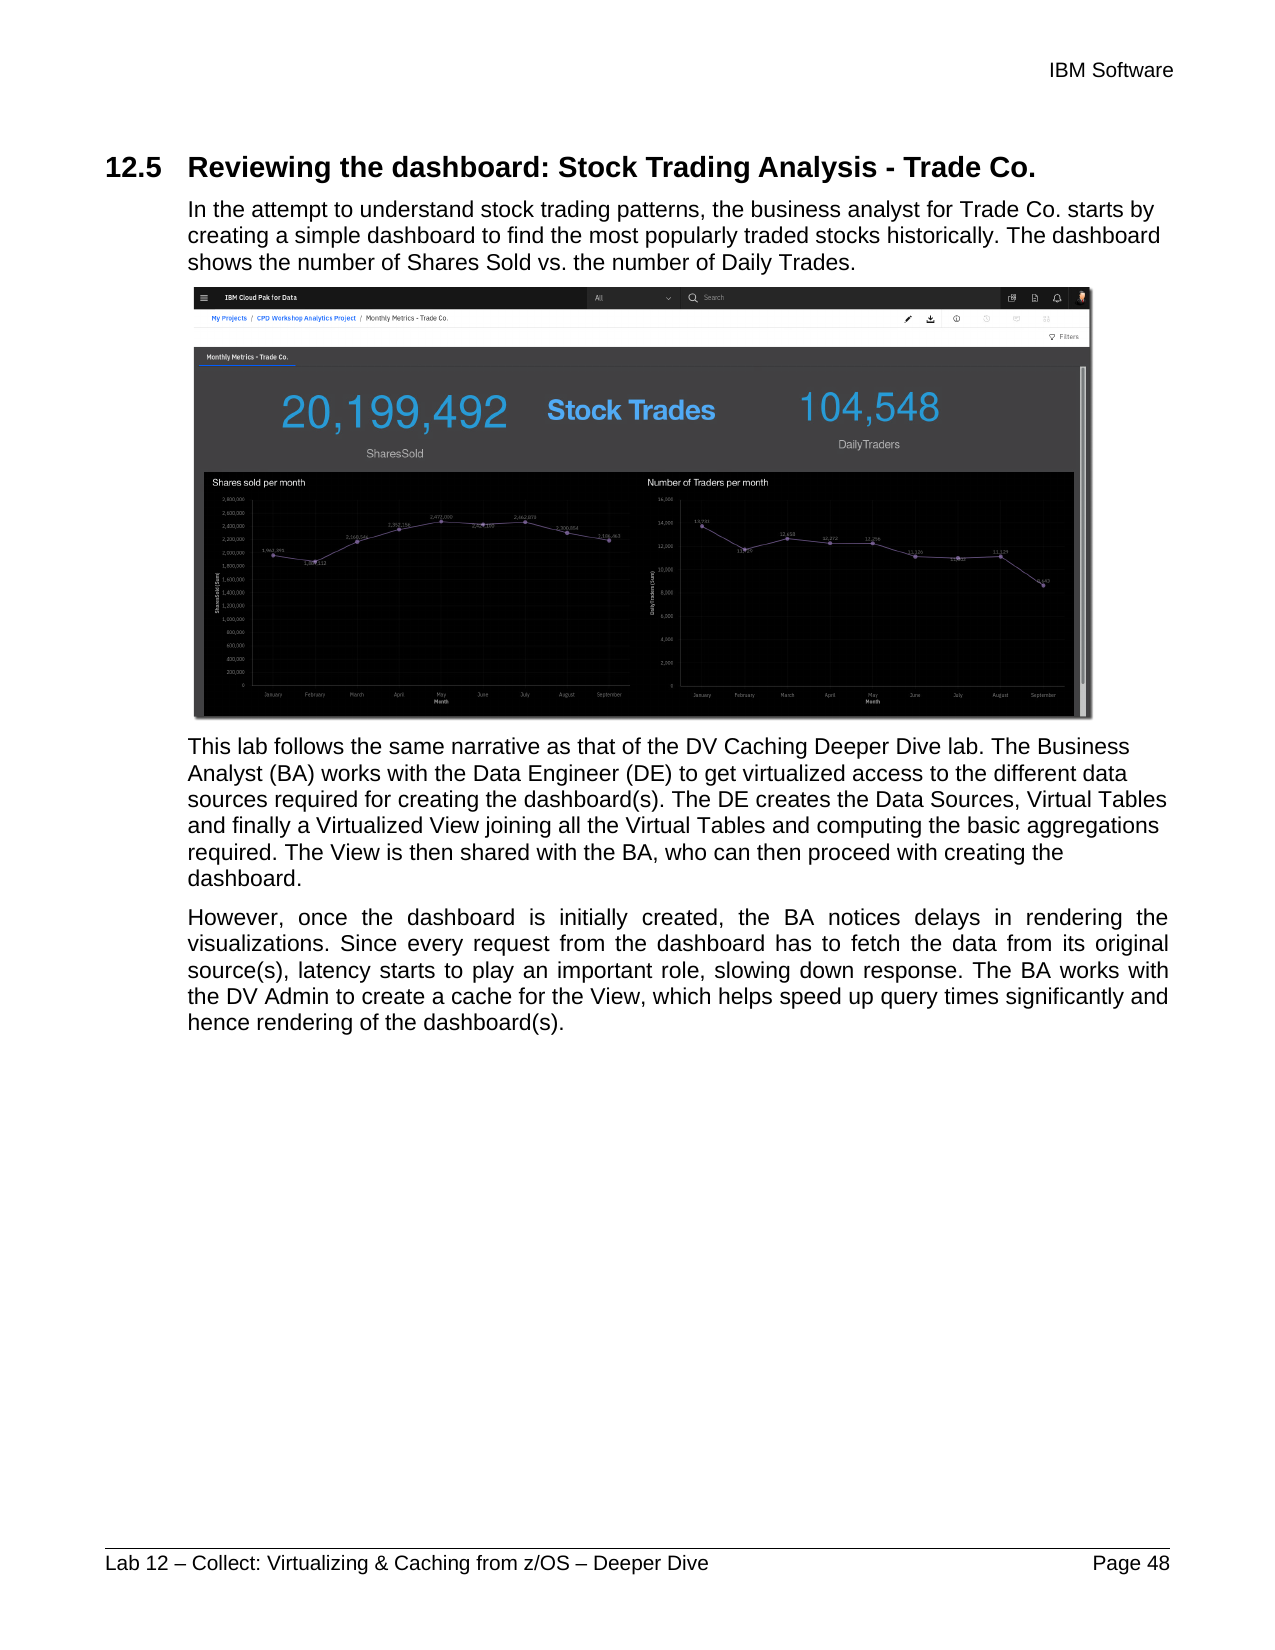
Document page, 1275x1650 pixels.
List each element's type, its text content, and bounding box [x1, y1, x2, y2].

subtitle Reviewing the dashboard: Stock Trading Analysis - Trade Co. [105, 150, 1170, 183]
list However, once the dashboard is initially created, the BA notices delays in rendering the visualizations. Since every request from the dashboard has to fetch the data from its original source(s), latency starts to play an important role, slowing down response. The BA works with the DV Admin to create a cache for the View, which helps speed up query times significantly and hence rendering of the dashboard(s). [187, 904, 1170, 1036]
list This lab follows the same narrative as that of the DV Caching Deeper Dive lab. The Business Analyst (BA) works with the Data Engineer (DE) to get virtualized access to the different data sources required for creating the dashboard(s). The DE creates the Data Sources, Virtual Tables and finally a Virtualized View joining all the Virtual Tables and computing the basic aggregations required. The View is then shared with the BA, who can then proceed with creating the dashboard. [187, 733, 1170, 891]
picture [193, 287, 1094, 721]
list In the attempt to understand stock trading patterns, the business analyst for Trade Co. starts by creating a simple dashboard to find the most popularly traded stocks historically. The dashboard shows the number of Shares Sold vs. the number of Daily Trades. [187, 196, 1170, 275]
